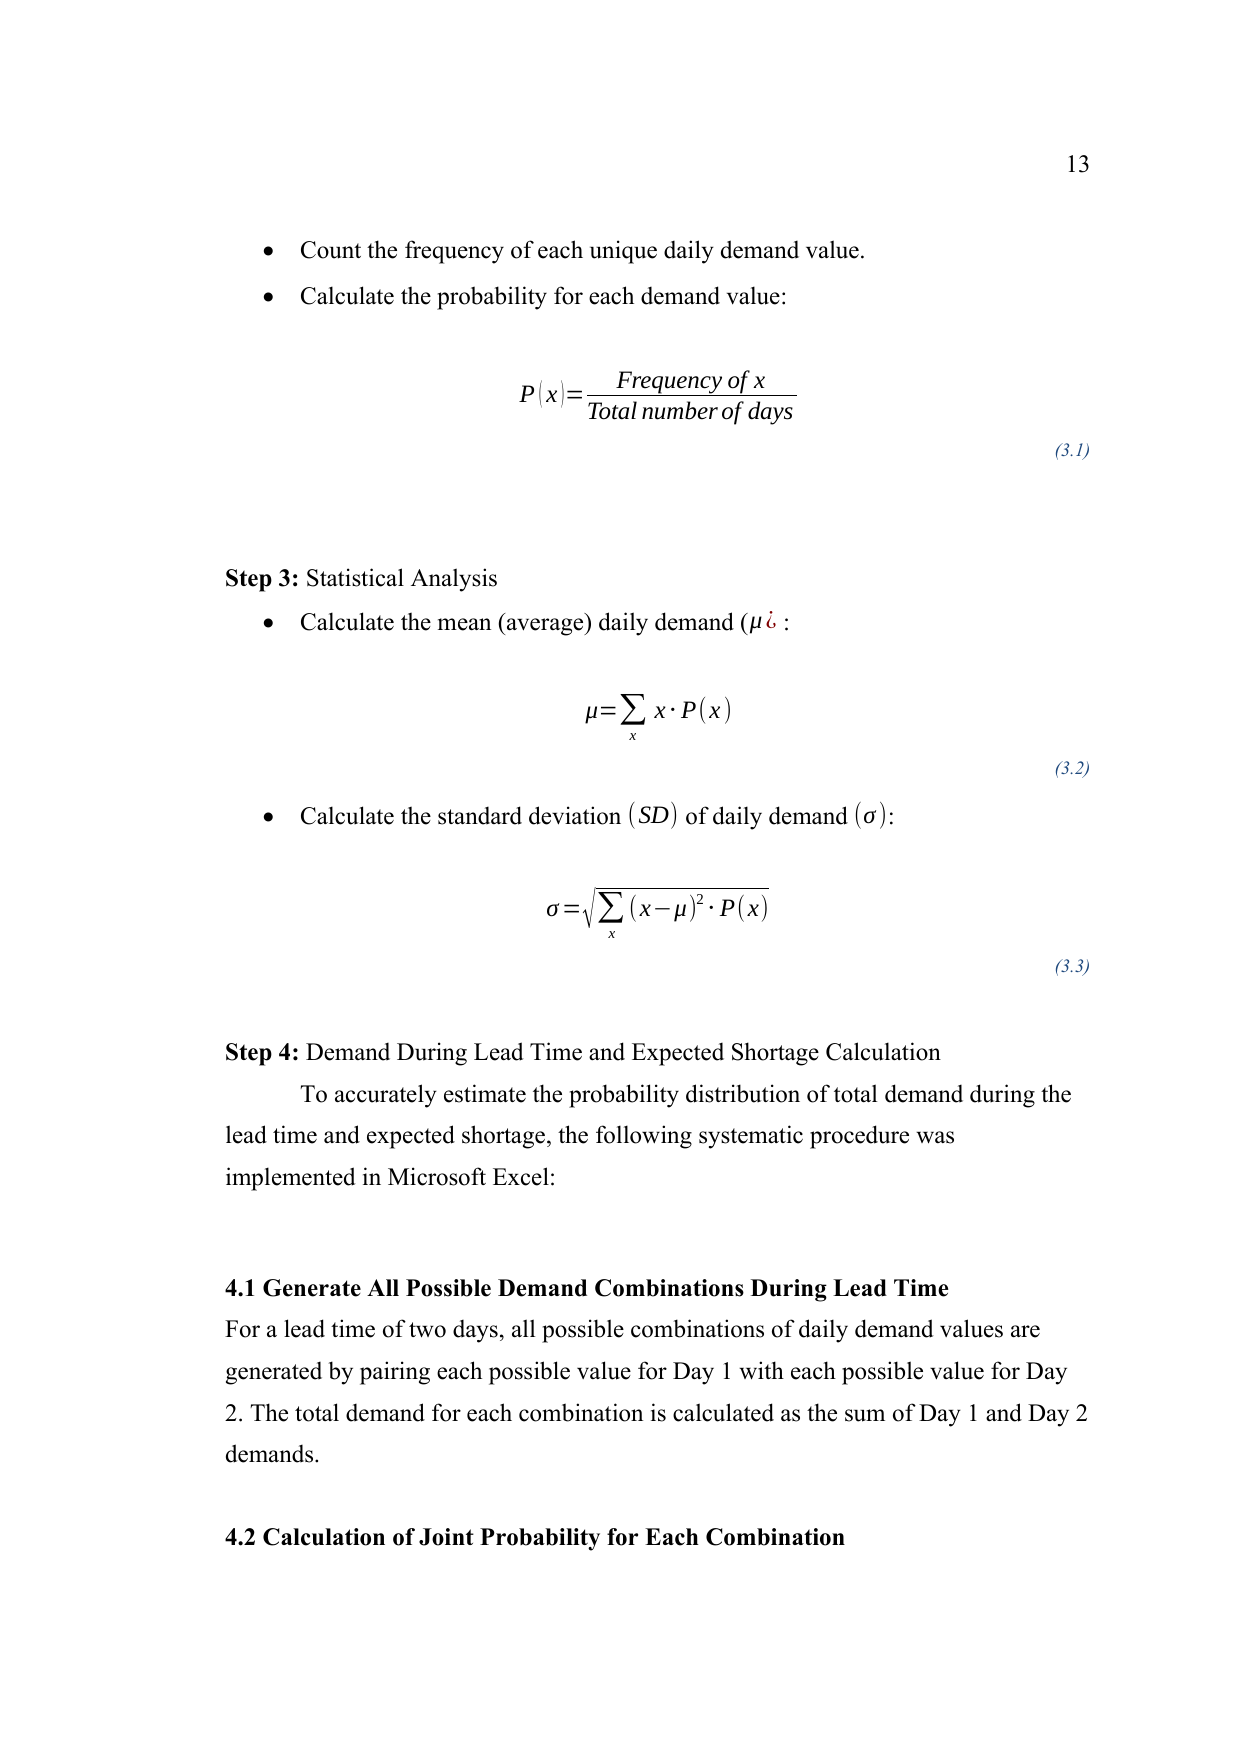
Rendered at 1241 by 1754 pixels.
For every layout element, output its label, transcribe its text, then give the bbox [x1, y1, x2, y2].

text To accurately estimate the probability distribution of total demand during the lead time and expected shortage, the following systematic procedure was implemented in Microsoft Excel: [225, 1080, 1090, 1191]
list Calculate the probability for each demand value: [262, 279, 1090, 310]
list Count the frequency of each unique daily demand value. [262, 233, 1090, 264]
list Calculate the mean (average) daily demand ( : [262, 606, 1090, 636]
text Step 4: Demand During Lead Time and Expected Shortage Calculation [225, 1038, 1090, 1066]
text (3.3) [225, 955, 1090, 976]
text 4.1 Generate All Possible Demand Combinations During Lead Time [225, 1274, 1090, 1302]
text (3.1) [225, 439, 1090, 460]
list Calculate the standard deviation of daily demand : [262, 799, 1090, 830]
text (3.2) [225, 758, 1090, 778]
text For a lead time of two days, all possible combinations of daily demand values are generated by pairing each possible value for Day 1 with each possible value for Day 2. The total demand for each combination is calculated as the sum of Day 1 and Day 2 demands. [225, 1316, 1090, 1468]
text 4.2 Calculation of Joint Probability for Each Combination [225, 1523, 1090, 1551]
text Step 3: Statistical Analysis [225, 564, 1090, 592]
